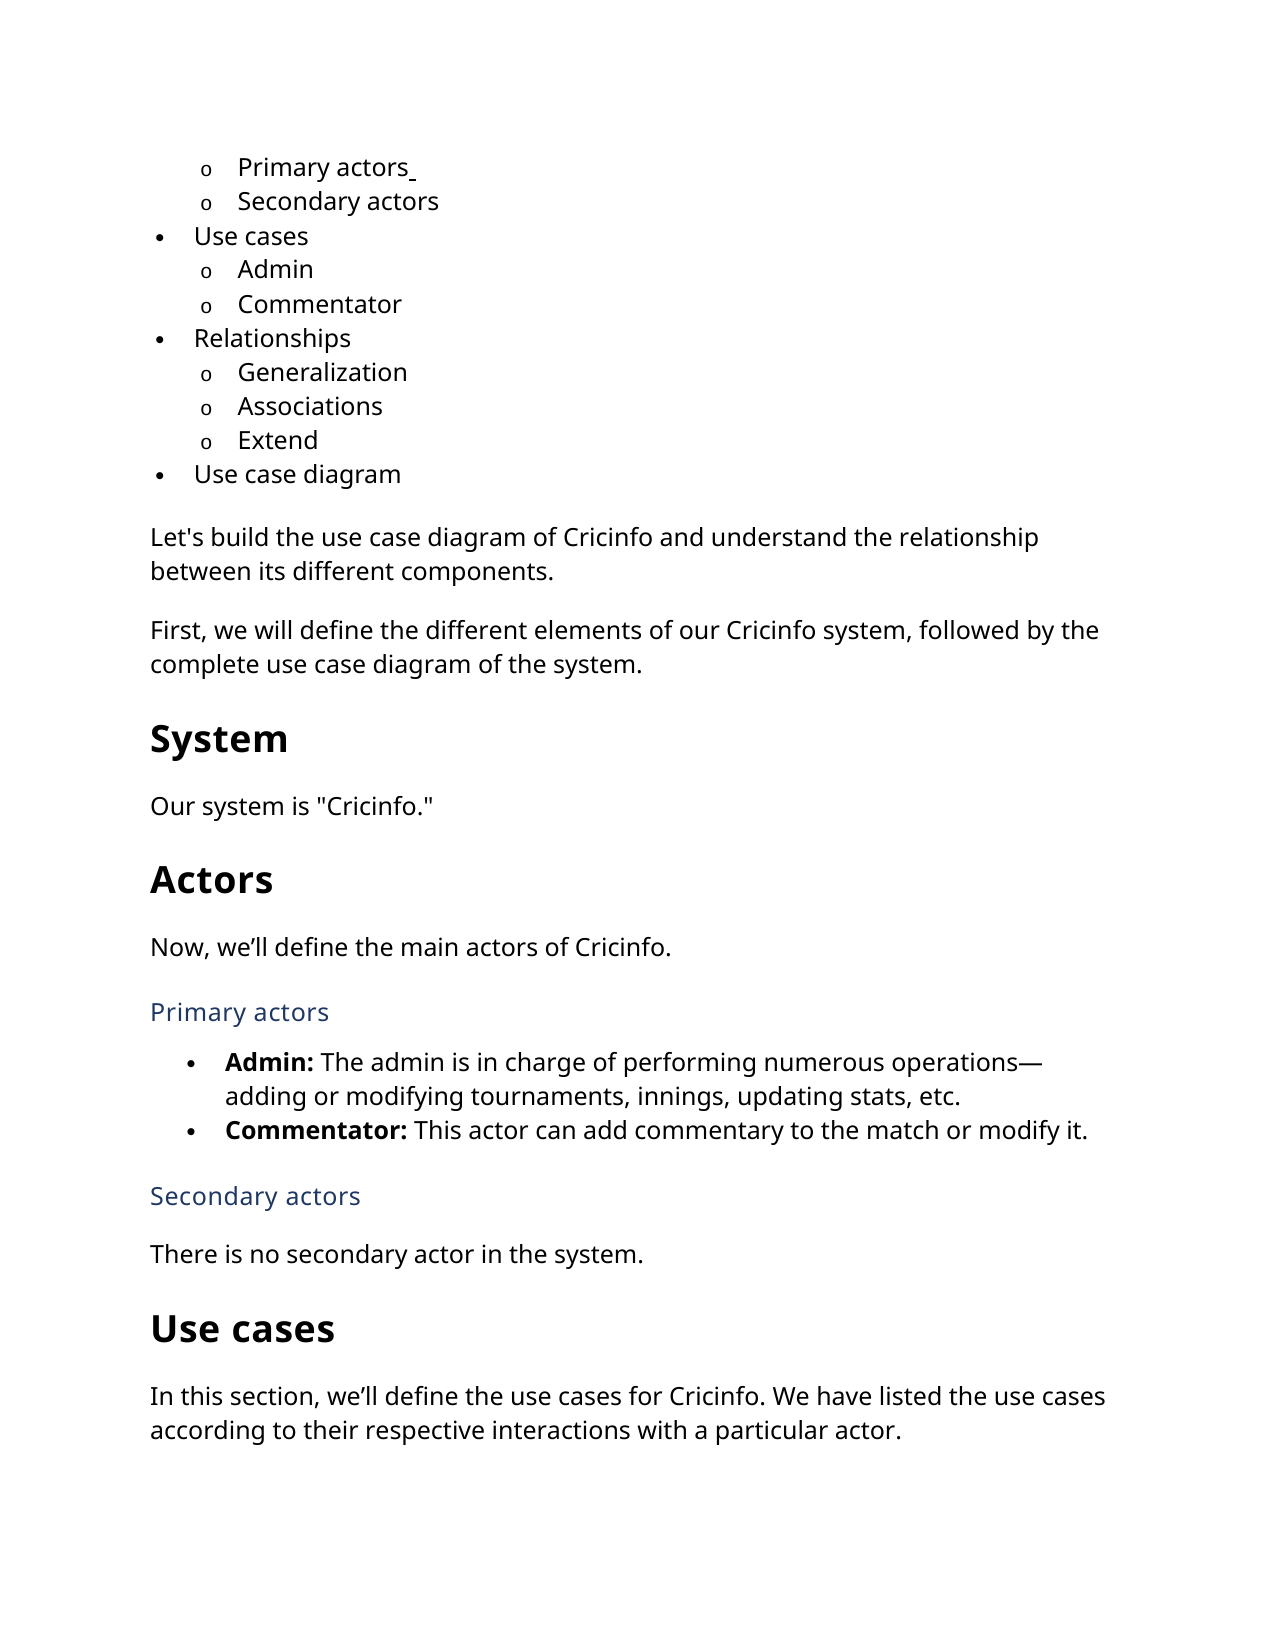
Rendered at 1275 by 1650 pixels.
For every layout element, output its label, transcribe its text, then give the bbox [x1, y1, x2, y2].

text Our system is "Cricinfo." [150, 788, 1125, 822]
list Extend [200, 422, 1125, 457]
list Commentator [200, 286, 1125, 320]
list Primary actors [200, 150, 1125, 184]
text There is no secondary actor in the system. [150, 1237, 1125, 1271]
subtitle Actors [150, 854, 1125, 905]
subtitle System [150, 712, 1125, 763]
text First, we will define the different elements of our Cricinfo system, followed by the complete use case diagram of the system. [150, 613, 1125, 681]
list Generalization [200, 354, 1125, 388]
list Admin: The admin is in charge of performing numerous operations—adding or modifying tournaments, innings, updating stats, etc. [187, 1045, 1125, 1113]
list Associations [200, 388, 1125, 422]
list Commentator: This actor can add commentary to the match or modify it. [187, 1113, 1125, 1147]
list Use cases [156, 218, 1125, 252]
list Relationships [156, 320, 1125, 354]
text Now, we’ll define the main actors of Cricinfo. [150, 930, 1125, 964]
subtitle Use cases [150, 1302, 1125, 1353]
text Let's build the use case diagram of Cricinfo and understand the relationship between its different components. [150, 520, 1125, 588]
subtitle Primary actors [150, 995, 1125, 1029]
list Use case diagram [156, 457, 1125, 491]
list Admin [200, 252, 1125, 286]
text In this section, we’ll define the use cases for Cricinfo. We have listed the use cases according to their respective interactions with a particular actor. [150, 1378, 1125, 1447]
subtitle Secondary actors [150, 1178, 1125, 1212]
list Secondary actors [200, 184, 1125, 218]
